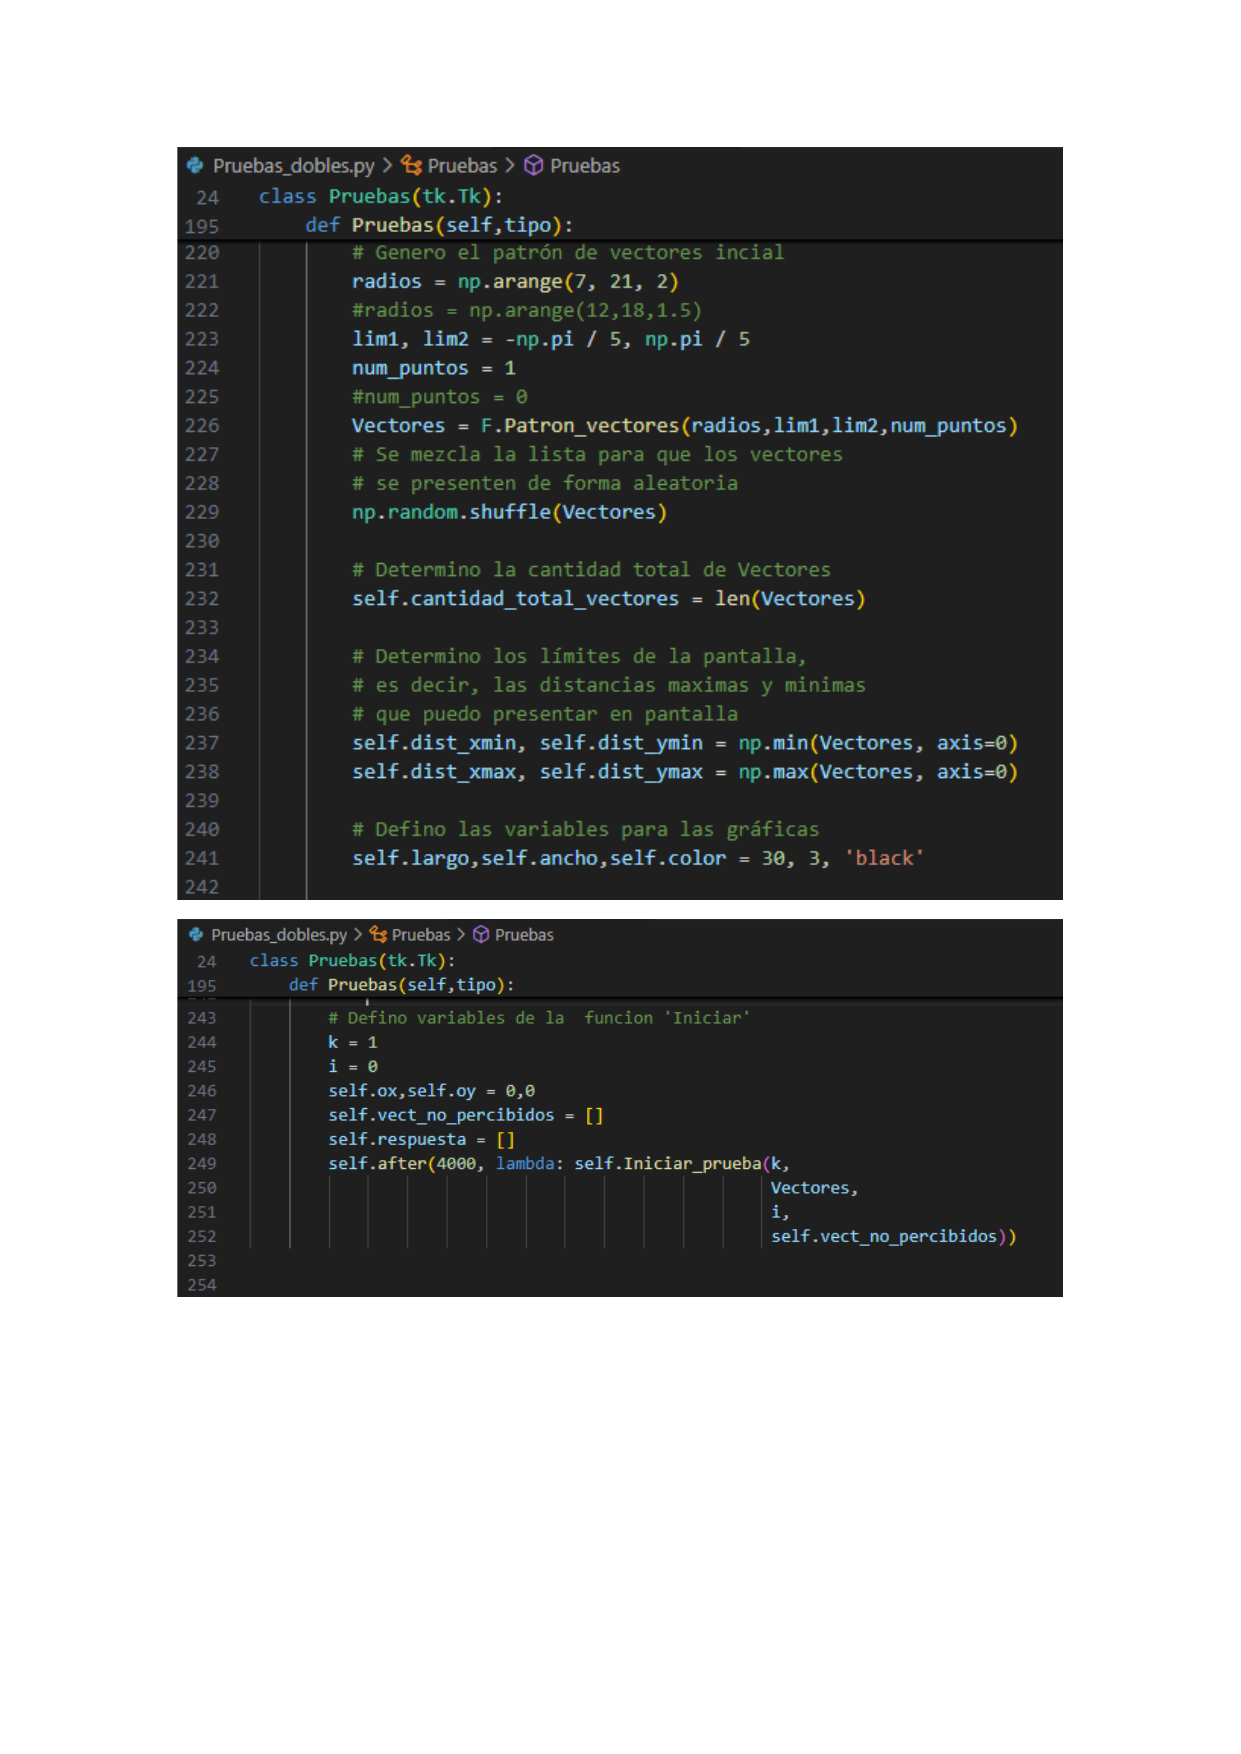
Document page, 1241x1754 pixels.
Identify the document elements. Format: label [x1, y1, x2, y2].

picture [177, 147, 1063, 900]
picture [177, 919, 1063, 1297]
